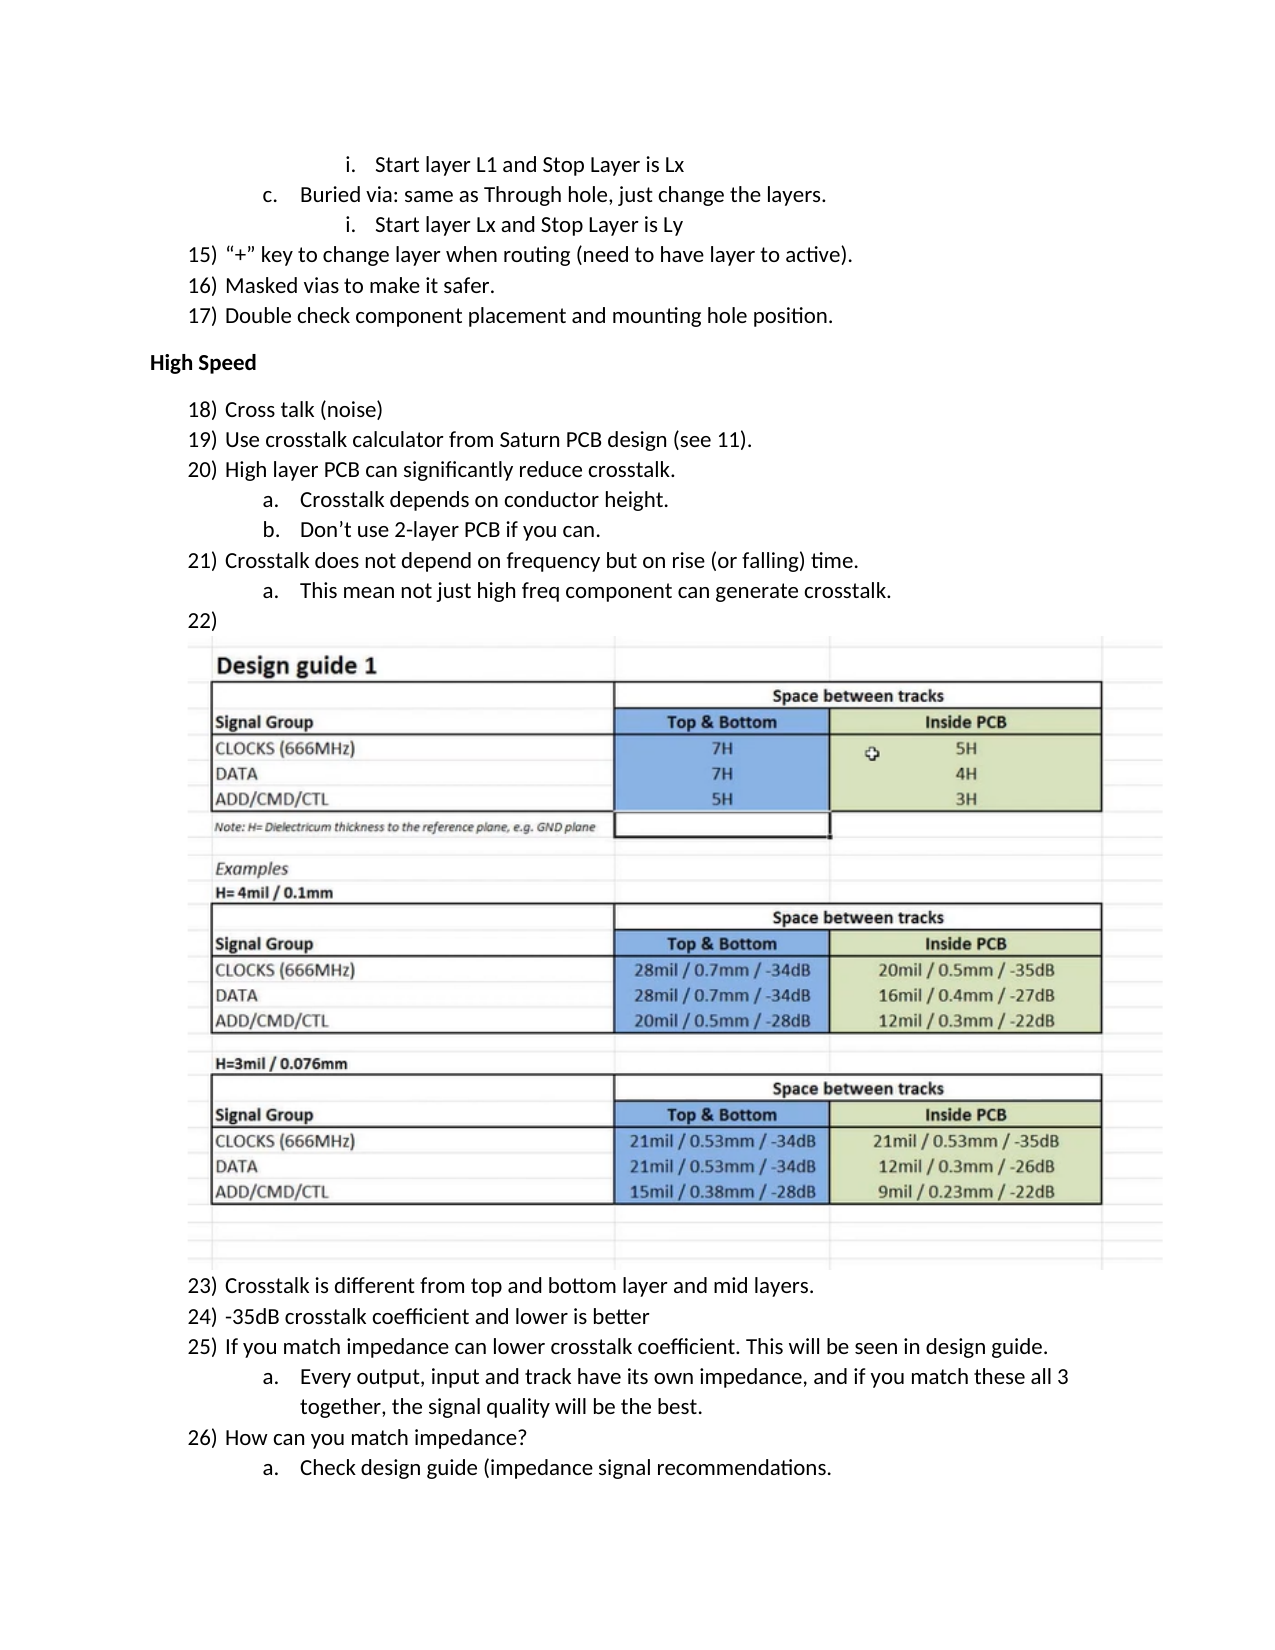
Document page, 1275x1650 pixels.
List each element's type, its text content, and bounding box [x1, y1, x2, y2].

list Every output, input and track have its own impedance, and if you match these all 3 together, the signal quality will be the best. [262, 1362, 1125, 1421]
list Don’t use 2-layer PCB if you can. [262, 516, 1125, 544]
list Crosstalk does not depend on frequency but on rise (or falling) time. [187, 546, 1125, 574]
list High layer PCB can significantly reduce crosstalk. [187, 455, 1125, 483]
list “+” key to change layer when routing (need to have layer to active). [187, 241, 1125, 269]
list Start layer L1 and Stop Layer is Lx [356, 150, 1125, 178]
picture [187, 636, 1163, 1270]
list -35dB crosstalk coefficient and lower is better [187, 1302, 1125, 1330]
list Double check component placement and mounting hole position. [187, 301, 1125, 329]
list If you match impedance can lower crosstalk coefficient. This will be seen in design guide. [187, 1332, 1125, 1360]
list How can you match impedance? [187, 1423, 1125, 1451]
list Cross talk (noise) [187, 395, 1125, 423]
list Crosstalk is different from top and bottom layer and mid layers. [187, 1272, 1125, 1300]
list Start layer Lx and Stop Layer is Ly [356, 210, 1125, 238]
text High Speed [150, 348, 1125, 376]
list Crosstalk depends on conductor height. [262, 485, 1125, 513]
list Check design guide (impedance signal recommendations. [262, 1453, 1125, 1481]
list This mean not just high freq component can generate crosstalk. [262, 576, 1125, 604]
list Use crosstalk calculator from Saturn PCB design (see 11). [187, 425, 1125, 453]
list Buried via: same as Through hole, just change the layers. [262, 180, 1125, 208]
list Masked vias to make it safer. [187, 271, 1125, 299]
